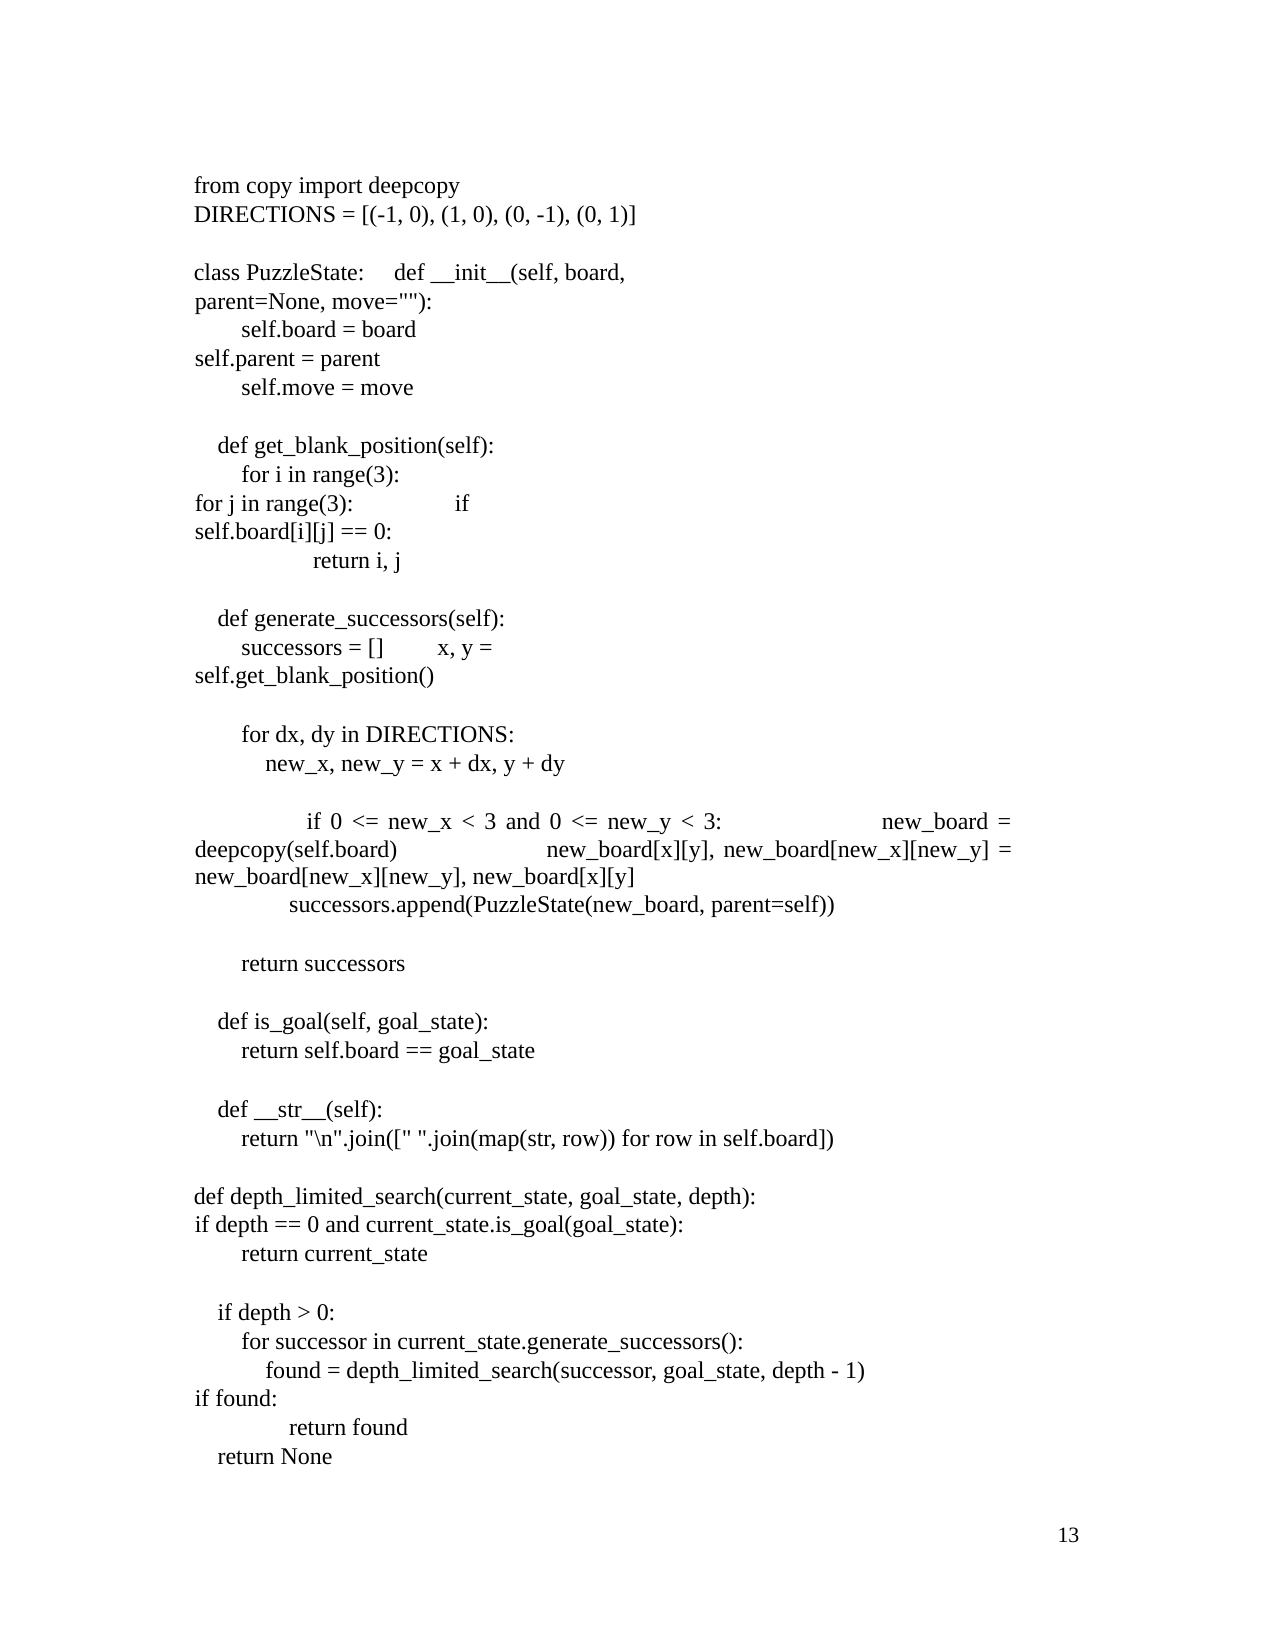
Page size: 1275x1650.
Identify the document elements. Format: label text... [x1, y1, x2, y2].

text def __str__(self): [193, 1095, 1076, 1122]
text from copy import deepcopy [193, 171, 1076, 198]
text return self.board == goal_state [193, 1036, 1076, 1064]
text for i in range(3): for j in range(3): if self.board[i][j] == 0: [193, 460, 503, 544]
text successors.append(PuzzleState(new_board, parent=self)) [193, 890, 1076, 917]
text def get_blank_position(self): [193, 431, 1076, 459]
text successors = [] x, y = self.get_blank_position() [193, 633, 537, 689]
text self.move = move [193, 373, 1076, 400]
text if 0 <= new_x < 3 and 0 <= new_y < 3: new_board = deepcopy(self.board) new_board[x][y], new_board[new_x][new_y] = new_board[new_x][new_y], new_board[x][y] [193, 808, 1013, 890]
text class PuzzleState: def __init__(self, board, parent=None, move=""): [193, 258, 684, 314]
text found = depth_limited_search(successor, goal_state, depth - 1) if found: [193, 1356, 874, 1412]
text return i, j [193, 546, 1076, 573]
text DIRECTIONS = [(-1, 0), (1, 0), (0, -1), (0, 1)] [193, 200, 1076, 227]
text for dx, dy in DIRECTIONS: [193, 720, 1076, 748]
text new_x, new_y = x + dx, y + dy [193, 749, 1076, 777]
text return "\n".join([" ".join(map(str, row)) for row in self.board]) [193, 1123, 1076, 1151]
text if depth > 0: [193, 1298, 1076, 1326]
text for successor in current_state.generate_successors(): [193, 1327, 1076, 1354]
text return None [193, 1442, 1076, 1469]
text return successors [193, 948, 1076, 976]
text def depth_limited_search(current_state, goal_state, depth): if depth == 0 and current_state.is_goal(goal_state): [193, 1182, 767, 1238]
text def generate_successors(self): [193, 604, 1076, 632]
text self.board = board self.parent = parent [193, 316, 518, 371]
text def is_goal(self, goal_state): [193, 1007, 1076, 1035]
text return current_state [193, 1239, 1076, 1267]
text return found [193, 1413, 1076, 1441]
